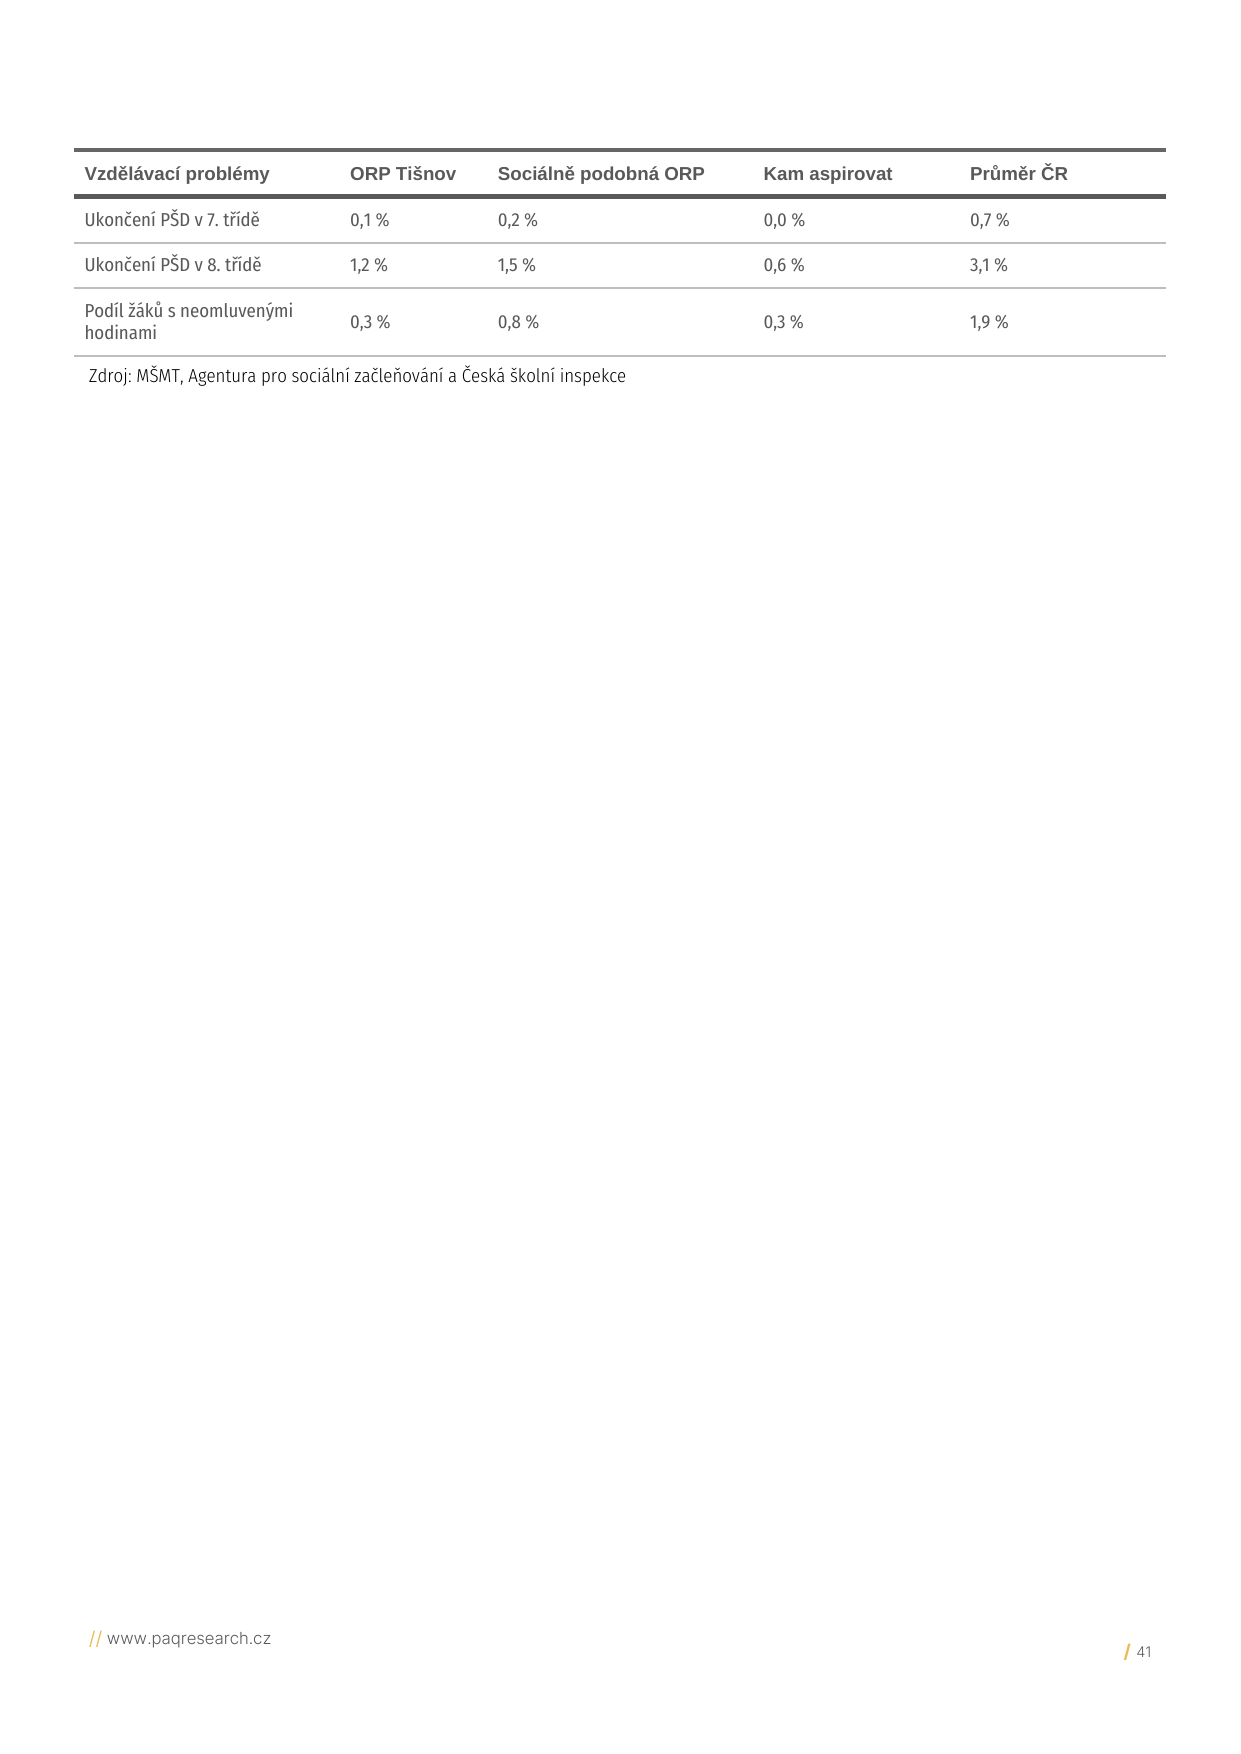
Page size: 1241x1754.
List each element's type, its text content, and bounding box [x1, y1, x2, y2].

table_header Kam aspirovat [753, 152, 959, 194]
table_cell Podíl žáků s neomluvenými hodinami [74, 289, 339, 355]
text Zdroj: MŠMT, Agentura pro sociální začleňování a Česká školní inspekce [89, 357, 1152, 387]
table_cell 0,3 % [753, 289, 959, 355]
table_cell 0,7 % [960, 199, 1166, 242]
table_cell 0,1 % [340, 199, 487, 242]
table_header Průměr ČR [960, 152, 1166, 194]
table_cell 0,6 % [753, 244, 959, 287]
table_cell 1,9 % [960, 289, 1166, 355]
table_cell 1,5 % [487, 244, 753, 287]
table_cell 0,8 % [487, 289, 753, 355]
table_cell Ukončení PŠD v 7. třídě [74, 199, 339, 242]
table_header ORP Tišnov [340, 152, 487, 194]
table_header Vzdělávací problémy [74, 152, 339, 194]
table_cell 1,2 % [340, 244, 487, 287]
table_cell 3,1 % [960, 244, 1166, 287]
table_cell 0,3 % [340, 289, 487, 355]
table_header Sociálně podobná ORP [487, 152, 753, 194]
table_cell Ukončení PŠD v 8. třídě [74, 244, 339, 287]
table_cell 0,2 % [487, 199, 753, 242]
table_cell 0,0 % [753, 199, 959, 242]
